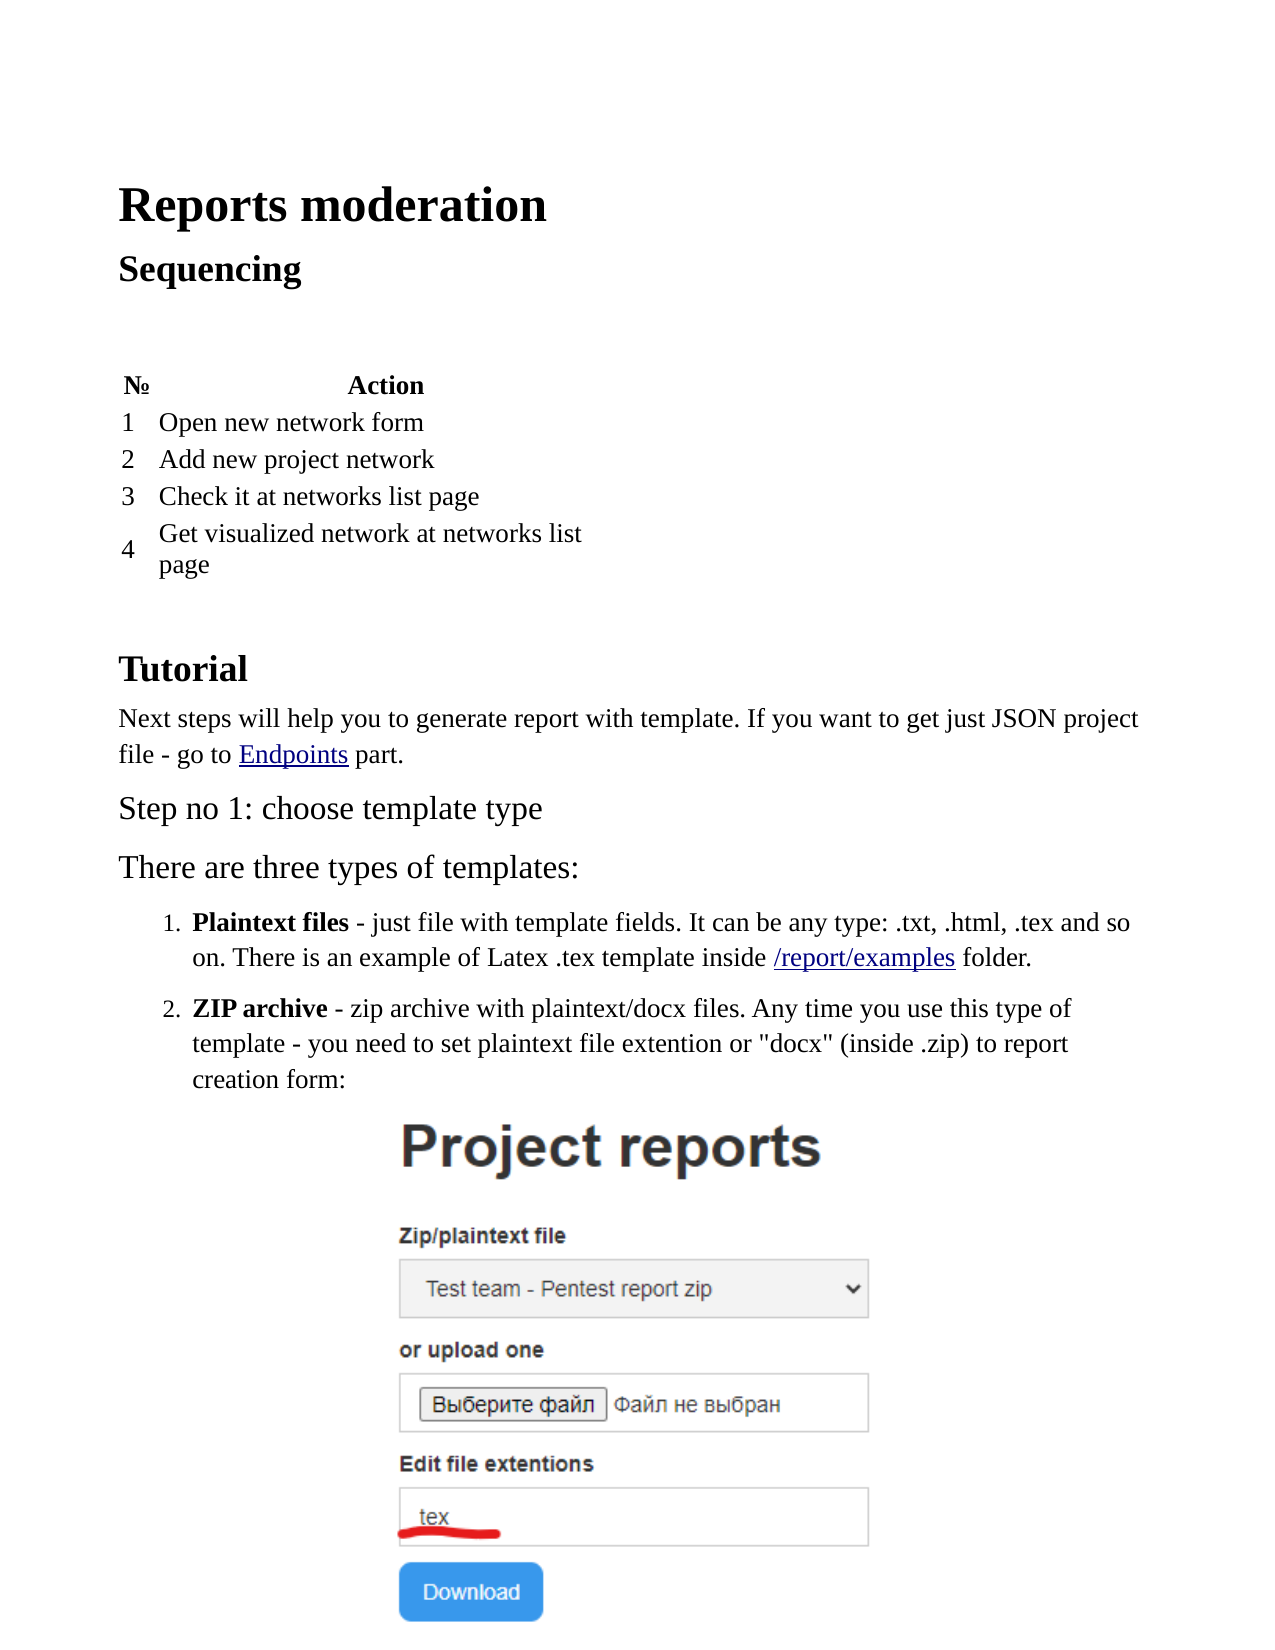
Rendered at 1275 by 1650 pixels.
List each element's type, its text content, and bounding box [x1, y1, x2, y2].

table_cell Get visualized network at networks list page [156, 515, 616, 583]
subtitle Sequencing [118, 247, 1157, 290]
table_header Action [156, 367, 616, 403]
text Next steps will help you to generate report with template. If you want to get just JSON project file - go to Endpoints part. [118, 702, 1157, 769]
table_header № [118, 367, 156, 403]
table_cell 4 [118, 515, 156, 583]
table_cell 1 [118, 404, 156, 441]
picture [379, 1106, 896, 1650]
table_cell Add new project network [156, 441, 616, 477]
list Plaintext files - just file with template fields. It can be any type: .txt, .html, .tex and so on. There is an example of Latex .tex template inside /report/examples folder. [162, 906, 1157, 973]
text There are three types of templates: [118, 847, 1157, 885]
subtitle Reports moderation [118, 175, 1157, 232]
list ZIP archive - zip archive with plaintext/docx files. Any time you use this type of template - you need to set plaintext file extention or "docx" (inside .zip) to report creation form: [162, 992, 1157, 1094]
text Step no 1: choose template type [118, 788, 1157, 827]
table_cell Open new network form [156, 404, 616, 441]
table_cell 2 [118, 441, 156, 477]
table_cell Check it at networks list page [156, 478, 616, 514]
table_cell 3 [118, 478, 156, 514]
subtitle Tutorial [118, 647, 1157, 690]
